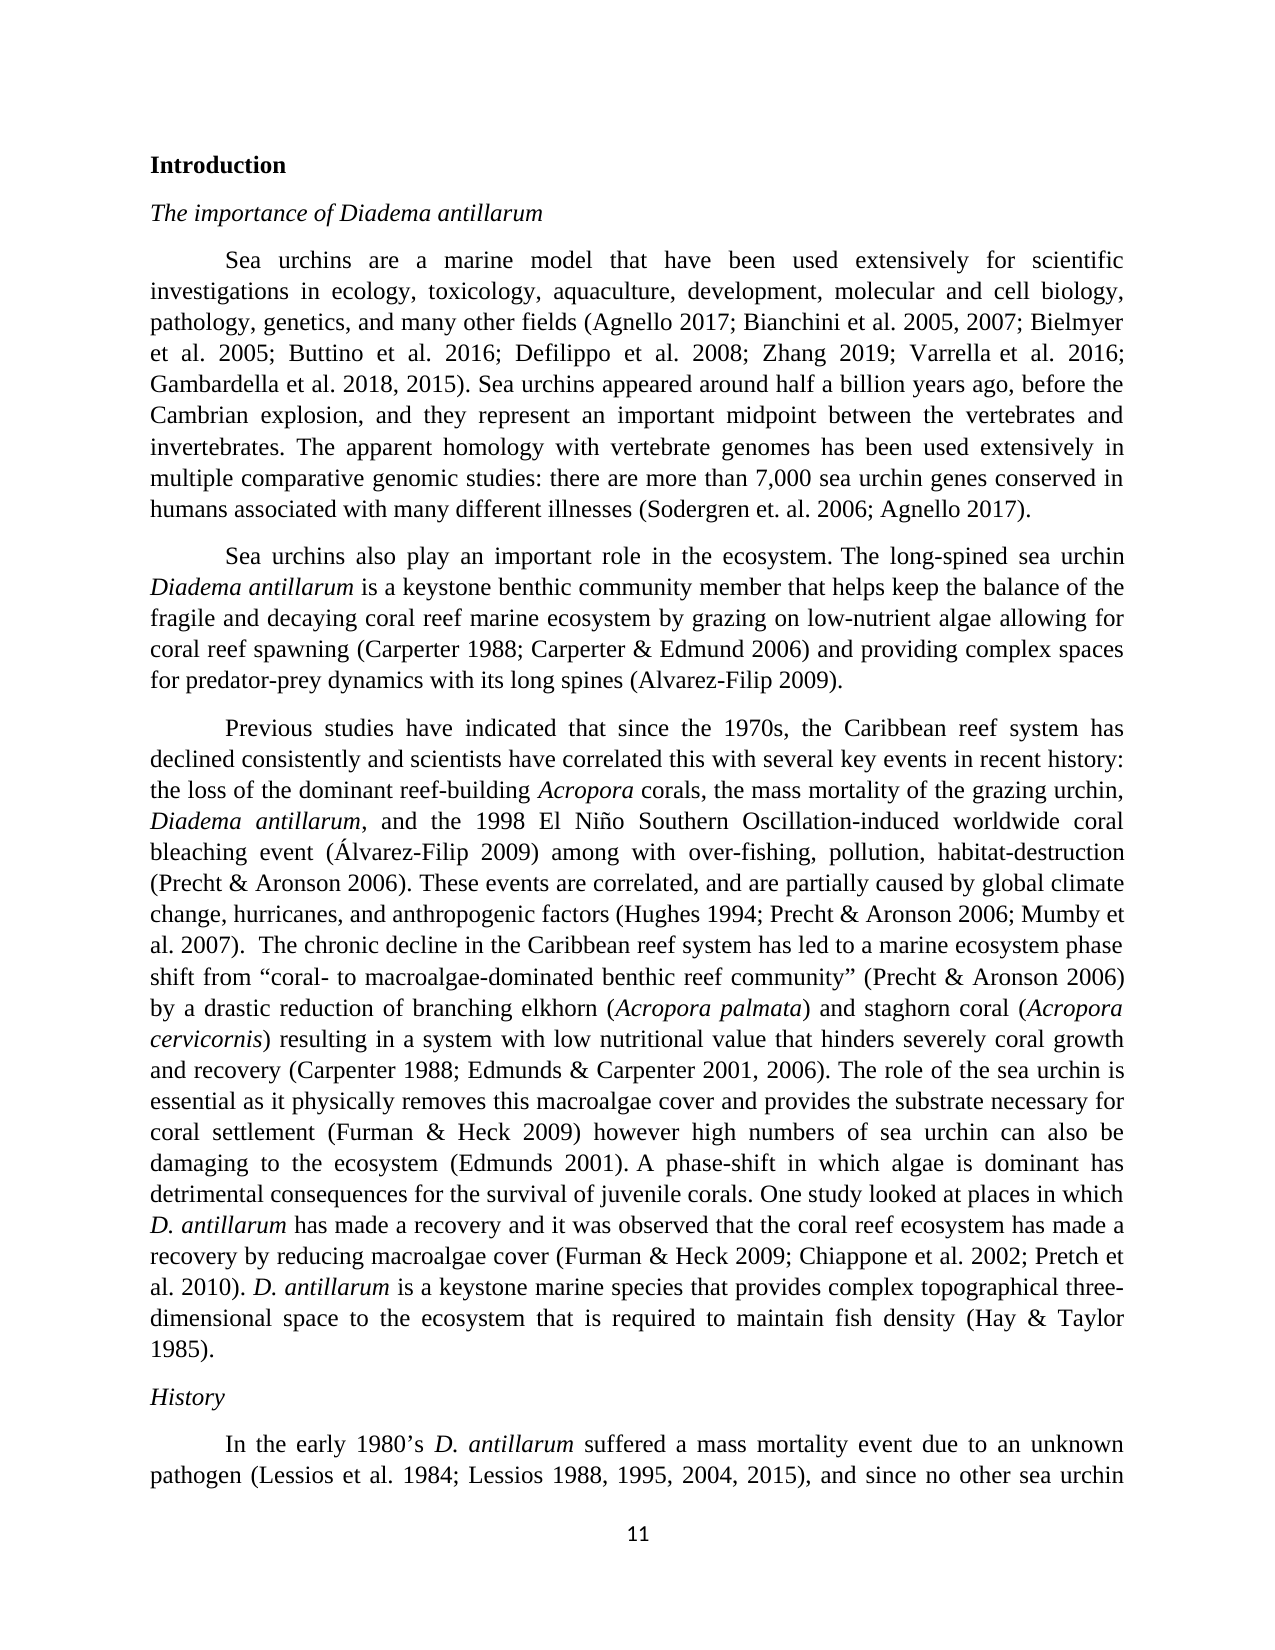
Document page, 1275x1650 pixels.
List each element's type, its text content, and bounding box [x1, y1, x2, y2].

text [150, 1429, 1125, 1489]
text Previous studies have indicated that since the 1970s, the Caribbean reef system has declined consistently and scientists have correlated this with several key events in recent history: the loss of the dominant reef-building Acropora corals, the mass mortality of the grazing urchin, Diadema antillarum, and the 1998 El Niño Southern Oscillation-induced worldwide coral bleaching event (Álvarez-Filip 2009) among with over-fishing, pollution, habitat-destruction (Precht & Aronson 2006). These events are correlated, and are partially caused by global climate change, hurricanes, and anthropogenic factors (Hughes 1994; Precht & Aronson 2006; Mumby et al. 2007). The chronic decline in the Caribbean reef system has led to a marine ecosystem phase shift from “coral- to macroalgae-dominated benthic reef community” (Precht & Aronson 2006) by a drastic reduction of branching elkhorn (Acropora palmata) and staghorn coral (Acropora cervicornis) resulting in a system with low nutritional value that hinders severely coral growth and recovery (Carpenter 1988; Edmunds & Carpenter 2001, 2006). The role of the sea urchin is essential as it physically removes this macroalgae cover and provides the substrate necessary for coral settlement (Furman & Heck 2009) however high numbers of sea urchin can also be damaging to the ecosystem (Edmunds 2001). A phase-shift in which algae is dominant has detrimental consequences for the survival of juvenile corals. One study looked at places in which D. antillarum has made a recovery and it was observed that the coral reef ecosystem has made a recovery by reducing macroalgae cover (Furman & Heck 2009; Chiappone et al. 2002; Pretch et al. 2010). D. antillarum is a keystone marine species that provides complex topographical three-dimensional space to the ecosystem that is required to maintain fish density (Hay & Taylor 1985). [150, 713, 1125, 1363]
text History [150, 1382, 1125, 1411]
text Sea urchins are a marine model that have been used extensively for scientific investigations in ecology, toxicology, aquaculture, development, molecular and cell biology, pathology, genetics, and many other fields (Agnello 2017; Bianchini et al. 2005, 2007; Bielmyer et al. 2005; Buttino et al. 2016; Defilippo et al. 2008; Zhang 2019; Varrella et al. 2016; Gambardella et al. 2018, 2015). Sea urchins appeared around half a billion years ago, before the Cambrian explosion, and they represent an important midpoint between the vertebrates and invertebrates. The apparent homology with vertebrate genomes has been used extensively in multiple comparative genomic studies: there are more than 7,000 sea urchin genes conserved in humans associated with many different illnesses (Sodergren et. al. 2006; Agnello 2017). [150, 245, 1125, 522]
text Introduction [150, 150, 1125, 179]
text Sea urchins also play an important role in the ecosystem. The long-spined sea urchin Diadema antillarum is a keystone benthic community member that helps keep the balance of the fragile and decaying coral reef marine ecosystem by grazing on low-nutrient algae allowing for coral reef spawning (Carperter 1988; Carperter & Edmund 2006) and providing complex spaces for predator-prey dynamics with its long spines (Alvarez-Filip 2009). [150, 541, 1125, 694]
text The importance of Diadema antillarum [150, 198, 1125, 226]
